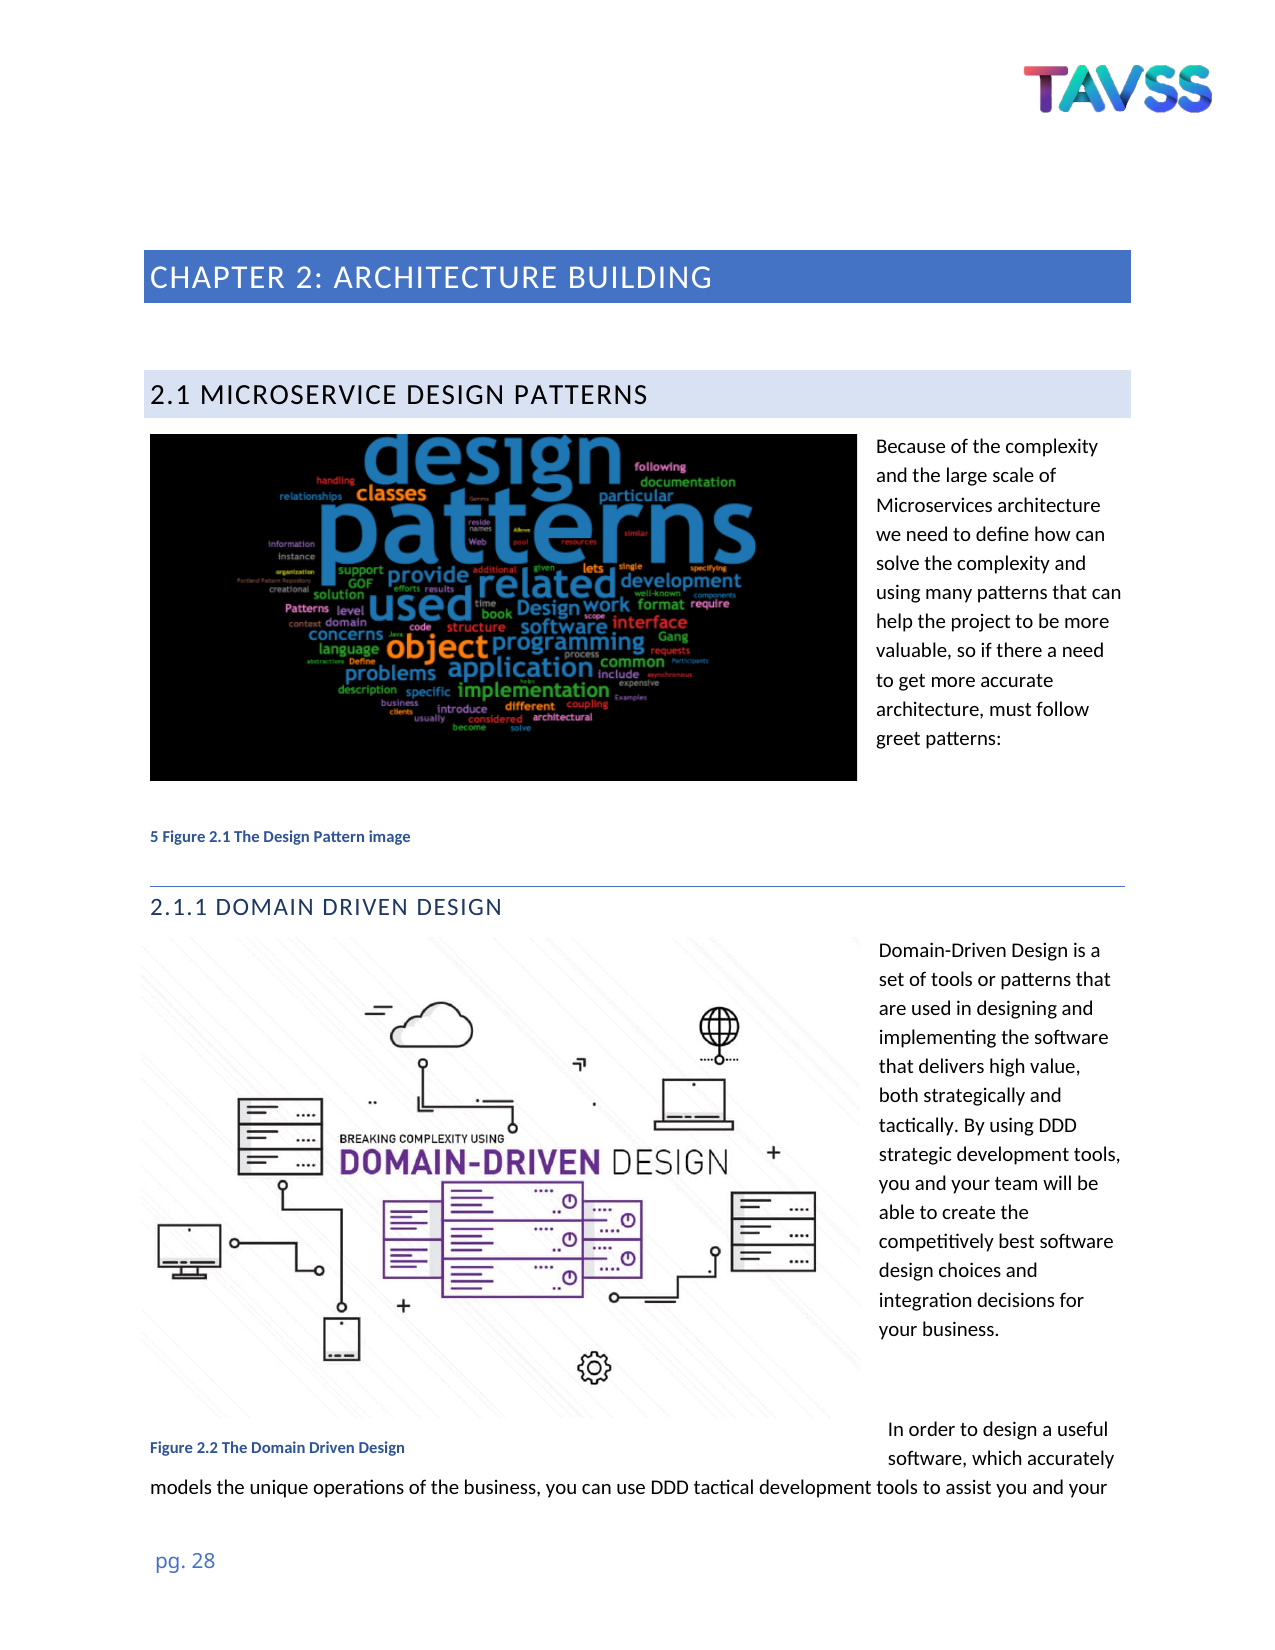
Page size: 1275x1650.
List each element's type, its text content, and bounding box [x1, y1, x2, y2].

text Domain-Driven Design is a set of tools or patterns that are used in designing and implementing the software that delivers high value, both strategically and tactically. By using DDD strategic development tools, you and your team will be able to create the competitively best software design choices and integration decisions for your business. [860, 937, 1125, 1341]
subtitle 2.1.1 Domain Driven Design [150, 887, 1125, 922]
subtitle CHapter 2: Architecture Building [150, 256, 1125, 297]
picture [150, 434, 858, 781]
picture [141, 937, 860, 1418]
subtitle 2.1 Microservice Design Patterns [150, 376, 1125, 412]
picture [1002, 41, 1236, 135]
